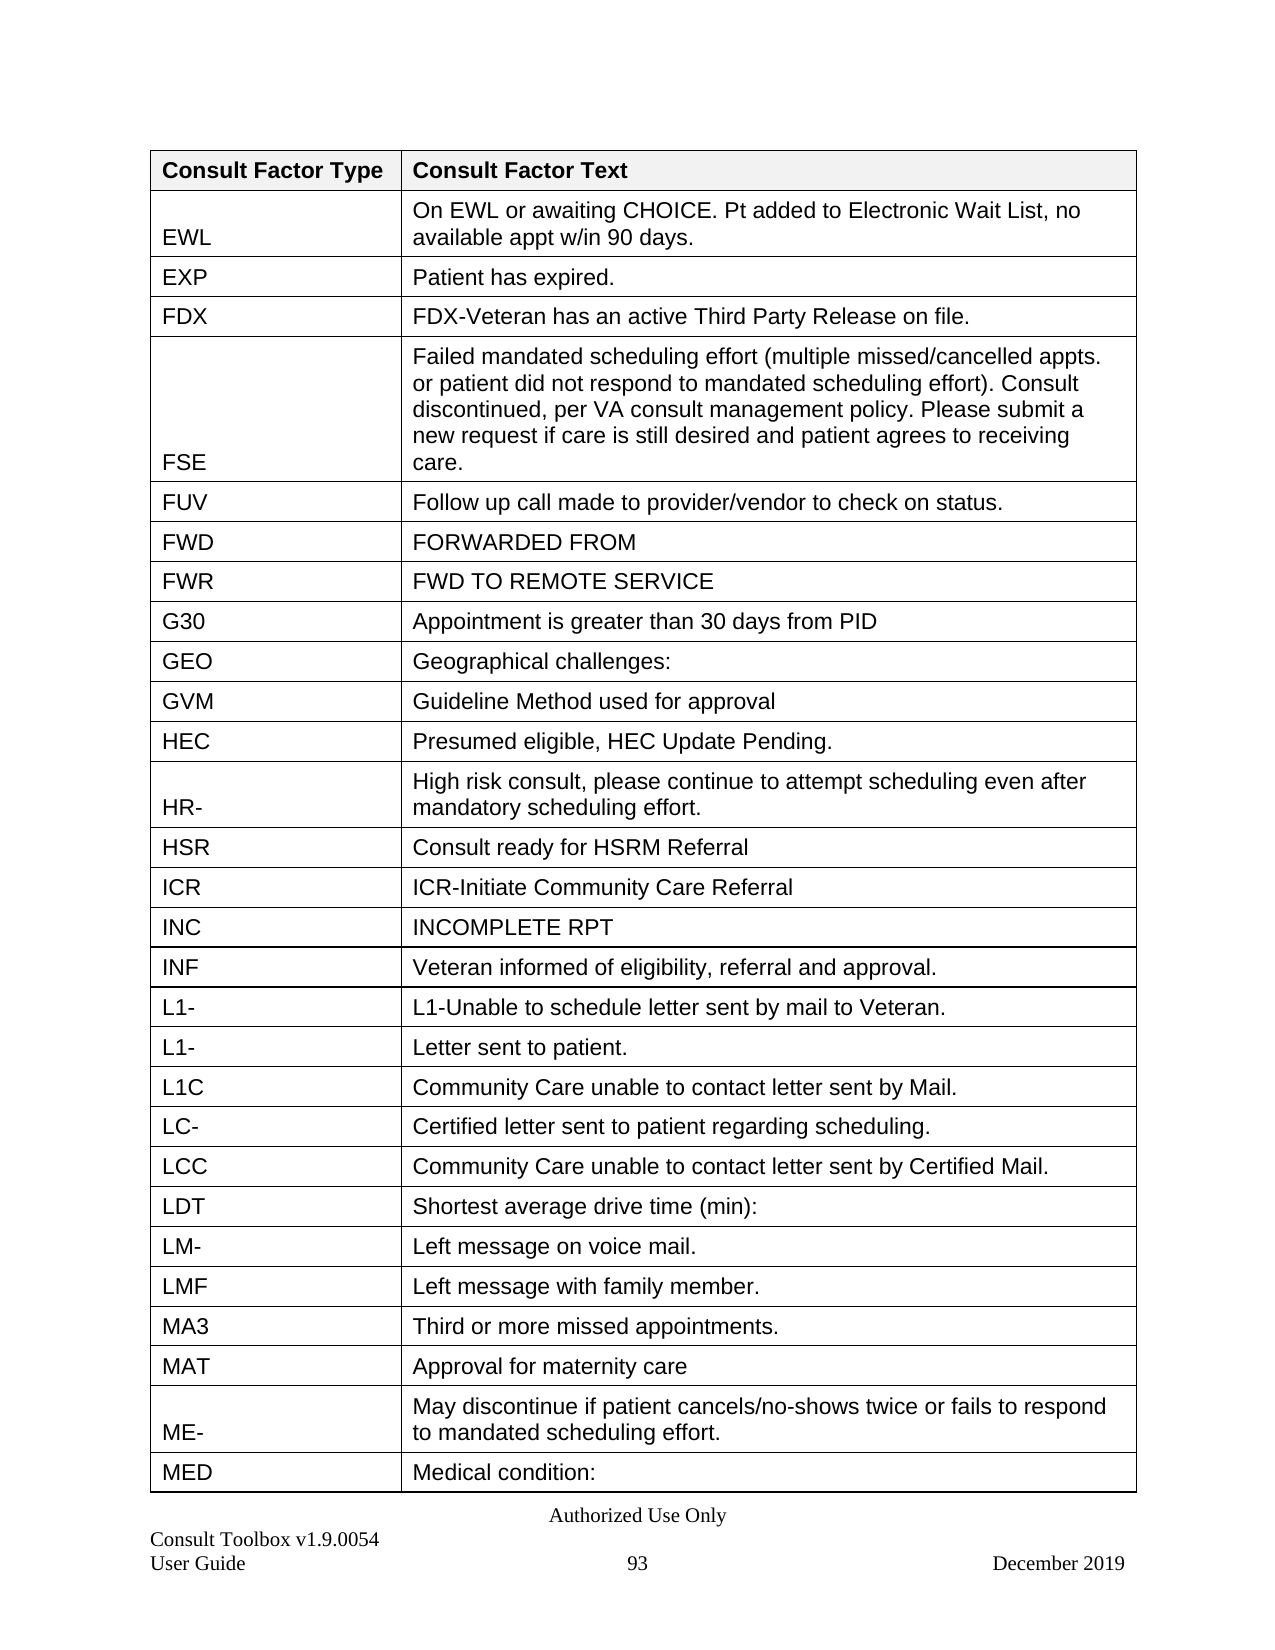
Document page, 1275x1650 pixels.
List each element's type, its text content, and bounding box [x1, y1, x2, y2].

table_cell FUV [151, 482, 401, 521]
table_cell Left message with family member. [402, 1267, 1136, 1306]
table_cell LCC [151, 1147, 401, 1186]
table_cell L1- [151, 988, 401, 1026]
table_cell On EWL or awaiting CHOICE. Pt added to Electronic Wait List, no available appt w/in 90 days. [402, 191, 1136, 256]
table_cell Medical condition: [402, 1453, 1136, 1491]
table_cell EWL [151, 191, 401, 256]
table_cell ICR [151, 868, 401, 907]
table_cell MED [151, 1453, 401, 1491]
table_cell FSE [151, 337, 401, 481]
table_cell HR- [151, 762, 401, 827]
table_cell Letter sent to patient. [402, 1027, 1136, 1066]
table_cell FWR [151, 562, 401, 601]
table_cell Follow up call made to provider/vendor to check on status. [402, 482, 1136, 521]
table_cell Community Care unable to contact letter sent by Mail. [402, 1067, 1136, 1106]
table_cell Left message on voice mail. [402, 1227, 1136, 1266]
table_cell ICR-Initiate Community Care Referral [402, 868, 1136, 907]
table_cell FWD TO REMOTE SERVICE [402, 562, 1136, 601]
table_cell GEO [151, 642, 401, 681]
table_cell FORWARDED FROM [402, 522, 1136, 561]
table_cell HSR [151, 828, 401, 867]
table_cell FDX-Veteran has an active Third Party Release on file. [402, 297, 1136, 336]
table_cell Certified letter sent to patient regarding scheduling. [402, 1107, 1136, 1146]
table_cell Shortest average drive time (min): [402, 1187, 1136, 1226]
table_cell Geographical challenges: [402, 642, 1136, 681]
table_cell L1-Unable to schedule letter sent by mail to Veteran. [402, 988, 1136, 1026]
table_cell LMF [151, 1267, 401, 1306]
table_cell High risk consult, please continue to attempt scheduling even after mandatory scheduling effort. [402, 762, 1136, 827]
table_cell INCOMPLETE RPT [402, 908, 1136, 946]
table_cell ME- [151, 1386, 401, 1452]
table_header Consult Factor Text [402, 151, 1136, 190]
table_cell INC [151, 908, 401, 946]
table_cell GVM [151, 682, 401, 721]
table_cell Community Care unable to contact letter sent by Certified Mail. [402, 1147, 1136, 1186]
table_cell Presumed eligible, HEC Update Pending. [402, 722, 1136, 761]
table_cell INF [151, 948, 401, 986]
table_cell L1- [151, 1027, 401, 1066]
table_cell LDT [151, 1187, 401, 1226]
table_cell Appointment is greater than 30 days from PID [402, 602, 1136, 641]
table_cell Guideline Method used for approval [402, 682, 1136, 721]
table_cell Patient has expired. [402, 257, 1136, 296]
table_cell L1C [151, 1067, 401, 1106]
table_cell FDX [151, 297, 401, 336]
table_cell Failed mandated scheduling effort (multiple missed/cancelled appts. or patient did not respond to mandated scheduling effort). Consult discontinued, per VA consult management policy. Please submit a new request if care is still desired and patient agrees to receiving care. [402, 337, 1136, 481]
table_cell Veteran informed of eligibility, referral and approval. [402, 948, 1136, 986]
table_cell Third or more missed appointments. [402, 1307, 1136, 1345]
table_cell May discontinue if patient cancels/no-shows twice or fails to respond to mandated scheduling effort. [402, 1386, 1136, 1452]
table_cell FWD [151, 522, 401, 561]
table_cell LC- [151, 1107, 401, 1146]
table_header Consult Factor Type [151, 151, 401, 190]
table_cell Consult ready for HSRM Referral [402, 828, 1136, 867]
table_cell Approval for maternity care [402, 1346, 1136, 1385]
table_cell MAT [151, 1346, 401, 1385]
table_cell MA3 [151, 1307, 401, 1345]
table_cell HEC [151, 722, 401, 761]
table_cell LM- [151, 1227, 401, 1266]
table_cell EXP [151, 257, 401, 296]
table_cell G30 [151, 602, 401, 641]
